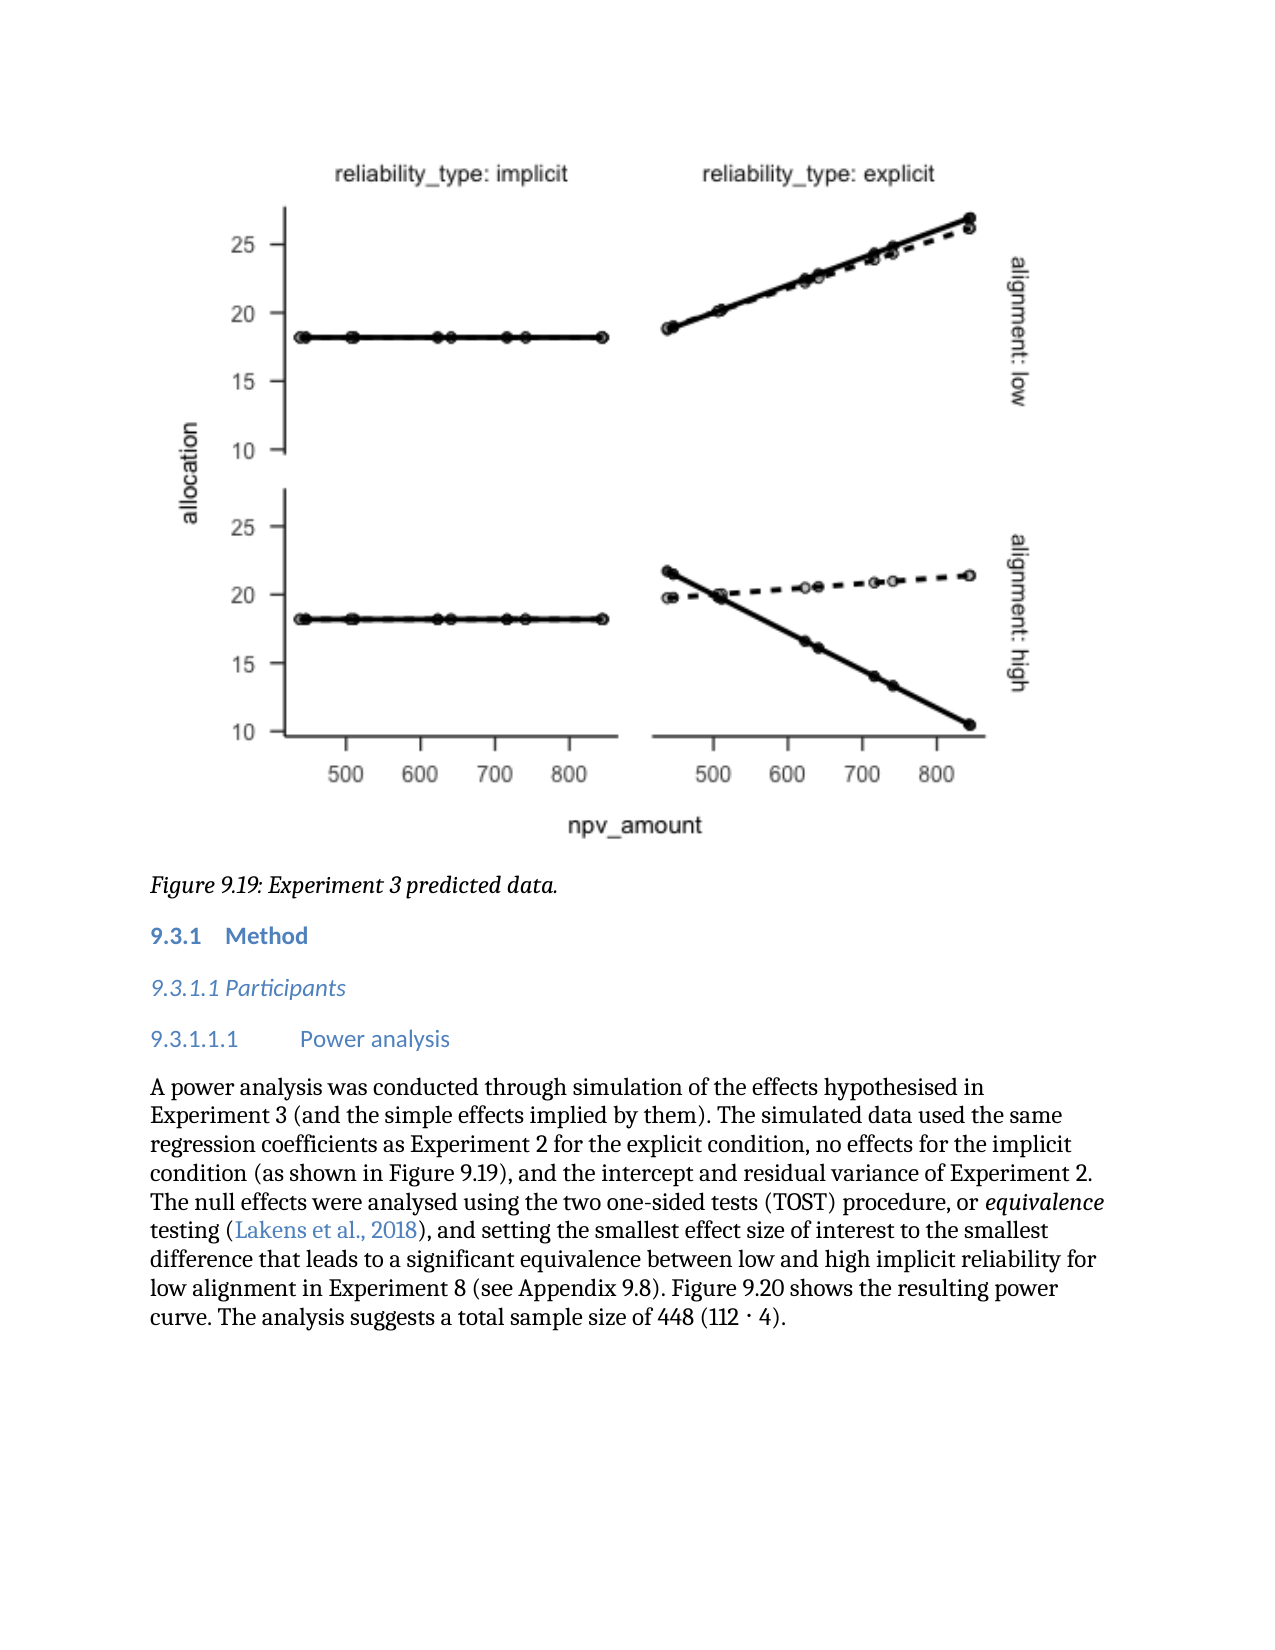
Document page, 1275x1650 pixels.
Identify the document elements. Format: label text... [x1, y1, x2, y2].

text Figure 9.19: Experiment 3 predicted data. [150, 871, 1125, 899]
subtitle 9.3.1.1.1 Power analysis [150, 1023, 1125, 1054]
picture [168, 150, 1044, 850]
subtitle 9.3.1 Method [150, 920, 1125, 951]
subtitle 9.3.1.1 Participants [150, 972, 1125, 1002]
text A power analysis was conducted through simulation of the effects hypothesised in Experiment 3 (and the simple effects implied by them). The simulated data used the same regression coefficients as Experiment 2 for the explicit condition, no effects for the implicit condition (as shown in Figure 9.19), and the intercept and residual variance of Experiment 2. The null effects were analysed using the two one-sided tests (TOST) procedure, or equivalence testing (Lakens et al., 2018), and setting the smallest effect size of interest to the smallest difference that leads to a significant equivalence between low and high implicit reliability for low alignment in Experiment 8 (see Appendix 9.8). Figure 9.20 shows the resulting power curve. The analysis suggests a total sample size of 448 (112 4). [150, 1072, 1125, 1331]
